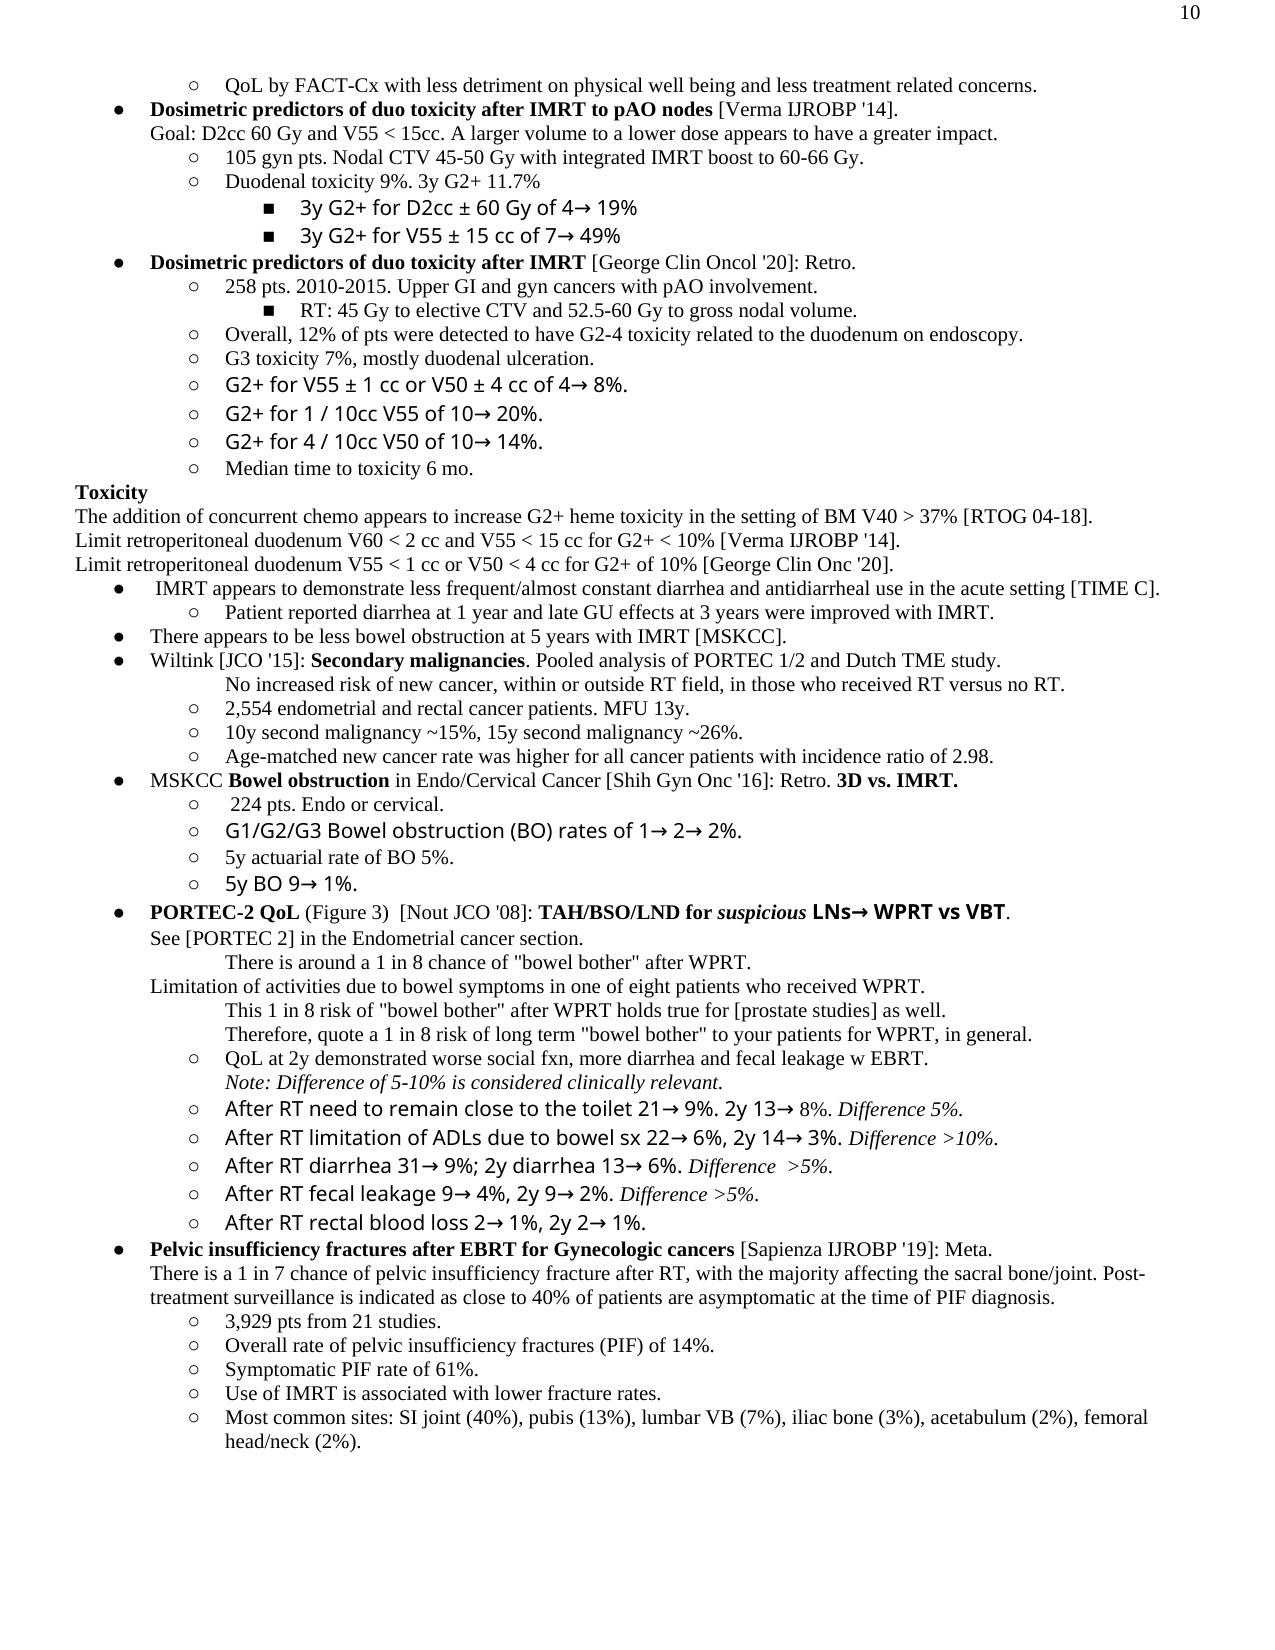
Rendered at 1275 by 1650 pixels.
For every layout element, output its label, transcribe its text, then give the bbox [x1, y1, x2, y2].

list 3y G2+ for V55 ± 15 cc of 7→ 49% [262, 221, 1200, 250]
list 10y second malignancy ~15%, 15y second malignancy ~26%. [187, 720, 1200, 744]
list Patient reported diarrhea at 1 year and late GU effects at 3 years were improved with IMRT. [187, 600, 1200, 624]
list 2,554 endometrial and rectal cancer patients. MFU 13y. [187, 696, 1200, 720]
text No increased risk of new cancer, within or outside RT field, in those who received RT versus no RT. [150, 672, 1200, 696]
list QoL at 2y demonstrated worse social fxn, more diarrhea and fecal leakage w EBRT. [187, 1046, 1200, 1070]
list MSKCC Bowel obstruction in Endo/Cervical Cancer [Shih Gyn Onc '16]: Retro. 3D vs. IMRT. [112, 768, 1200, 792]
list Wiltink [JCO '15]: Secondary malignancies. Pooled analysis of PORTEC 1/2 and Dutch TME study. [112, 648, 1200, 672]
list Age-matched new cancer rate was higher for all cancer patients with incidence ratio of 2.98. [187, 744, 1200, 768]
text Note: Difference of 5-10% is considered clinically relevant. [225, 1070, 1200, 1094]
list 5y actuarial rate of BO 5%. [187, 845, 1200, 869]
text Limit retroperitoneal duodenum V55 < 1 cc or V50 < 4 cc for G2+ of 10% [George Clin Onc '20]. [75, 552, 1200, 576]
list After RT diarrhea 31→ 9%; 2y diarrhea 13→ 6%. Difference >5%. [187, 1151, 1200, 1179]
text Therefore, quote a 1 in 8 risk of long term "bowel bother" to your patients for WPRT, in general. [150, 1022, 1200, 1046]
list G2+ for V55 ± 1 cc or V50 ± 4 cc of 4→ 8%. [187, 370, 1200, 399]
list G1/G2/G3 Bowel obstruction (BO) rates of 1→ 2→ 2%. [187, 816, 1200, 845]
list Dosimetric predictors of duo toxicity after IMRT to pAO nodes [Verma IJROBP '14]. Goal: D2cc 60 Gy and V55 < 15cc. A larger volume to a lower dose appears to have a greater impact. [112, 97, 1200, 145]
list 105 gyn pts. Nodal CTV 45-50 Gy with integrated IMRT boost to 60-66 Gy. [187, 145, 1200, 169]
list Overall rate of pelvic insufficiency fractures (PIF) of 14%. [187, 1333, 1200, 1357]
subtitle Toxicity [75, 479, 1200, 504]
list G2+ for 4 / 10cc V50 of 10→ 14%. [187, 427, 1200, 456]
list After RT limitation of ADLs due to bowel sx 22→ 6%, 2y 14→ 3%. Difference >10%. [187, 1123, 1200, 1151]
text This 1 in 8 risk of "bowel bother" after WPRT holds true for [prostate studies] as well. [150, 998, 1200, 1022]
list 258 pts. 2010-2015. Upper GI and gyn cancers with pAO involvement. [187, 274, 1200, 298]
list Median time to toxicity 6 mo. [187, 456, 1200, 479]
list Most common sites: SI joint (40%), pubis (13%), lumbar VB (7%), iliac bone (3%), acetabulum (2%), femoral head/neck (2%). [187, 1405, 1200, 1453]
list 224 pts. Endo or cervical. [187, 792, 1200, 816]
list QoL by FACT-Cx with less detriment on physical well being and less treatment related concerns. [187, 73, 1200, 97]
list Use of IMRT is associated with lower fracture rates. [187, 1381, 1200, 1405]
list 3y G2+ for D2cc ± 60 Gy of 4→ 19% [262, 193, 1200, 221]
list 3,929 pts from 21 studies. [187, 1309, 1200, 1333]
list IMRT appears to demonstrate less frequent/almost constant diarrhea and antidiarrheal use in the acute setting [TIME C]. [112, 576, 1200, 600]
list After RT rectal blood loss 2→ 1%, 2y 2→ 1%. [187, 1208, 1200, 1236]
list After RT need to remain close to the toilet 21→ 9%. 2y 13→ 8%. Difference 5%. [187, 1094, 1200, 1123]
text Limit retroperitoneal duodenum V60 < 2 cc and V55 < 15 cc for G2+ < 10% [Verma IJROBP '14]. [75, 528, 1200, 552]
list G2+ for 1 / 10cc V55 of 10→ 20%. [187, 399, 1200, 427]
text There is around a 1 in 8 chance of "bowel bother" after WPRT. Limitation of activities due to bowel symptoms in one of eight patients who received WPRT. [150, 950, 1200, 998]
list Duodenal toxicity 9%. 3y G2+ 11.7% [187, 169, 1200, 193]
list Overall, 12% of pts were detected to have G2-4 toxicity related to the duodenum on endoscopy. [187, 322, 1200, 346]
list PORTEC-2 QoL (Figure 3) [Nout JCO '08]: TAH/BSO/LND for suspicious LNs→ WPRT vs VBT. See [PORTEC 2] in the Endometrial cancer section. [112, 897, 1200, 950]
text The addition of concurrent chemo appears to increase G2+ heme toxicity in the setting of BM V40 > 37% [RTOG 04-18]. [75, 504, 1200, 528]
list Dosimetric predictors of duo toxicity after IMRT [George Clin Oncol '20]: Retro. [112, 250, 1200, 274]
list 5y BO 9→ 1%. [187, 869, 1200, 897]
list RT: 45 Gy to elective CTV and 52.5-60 Gy to gross nodal volume. [262, 298, 1200, 322]
list G3 toxicity 7%, mostly duodenal ulceration. [187, 346, 1200, 370]
list Pelvic insufficiency fractures after EBRT for Gynecologic cancers [Sapienza IJROBP '19]: Meta. There is a 1 in 7 chance of pelvic insufficiency fracture after RT, with the majority affecting the sacral bone/joint. Post-treatment surveillance is indicated as close to 40% of patients are asymptomatic at the time of PIF diagnosis. [112, 1236, 1200, 1309]
list There appears to be less bowel obstruction at 5 years with IMRT [MSKCC]. [112, 624, 1200, 648]
list Symptomatic PIF rate of 61%. [187, 1357, 1200, 1381]
list After RT fecal leakage 9→ 4%, 2y 9→ 2%. Difference >5%. [187, 1179, 1200, 1208]
